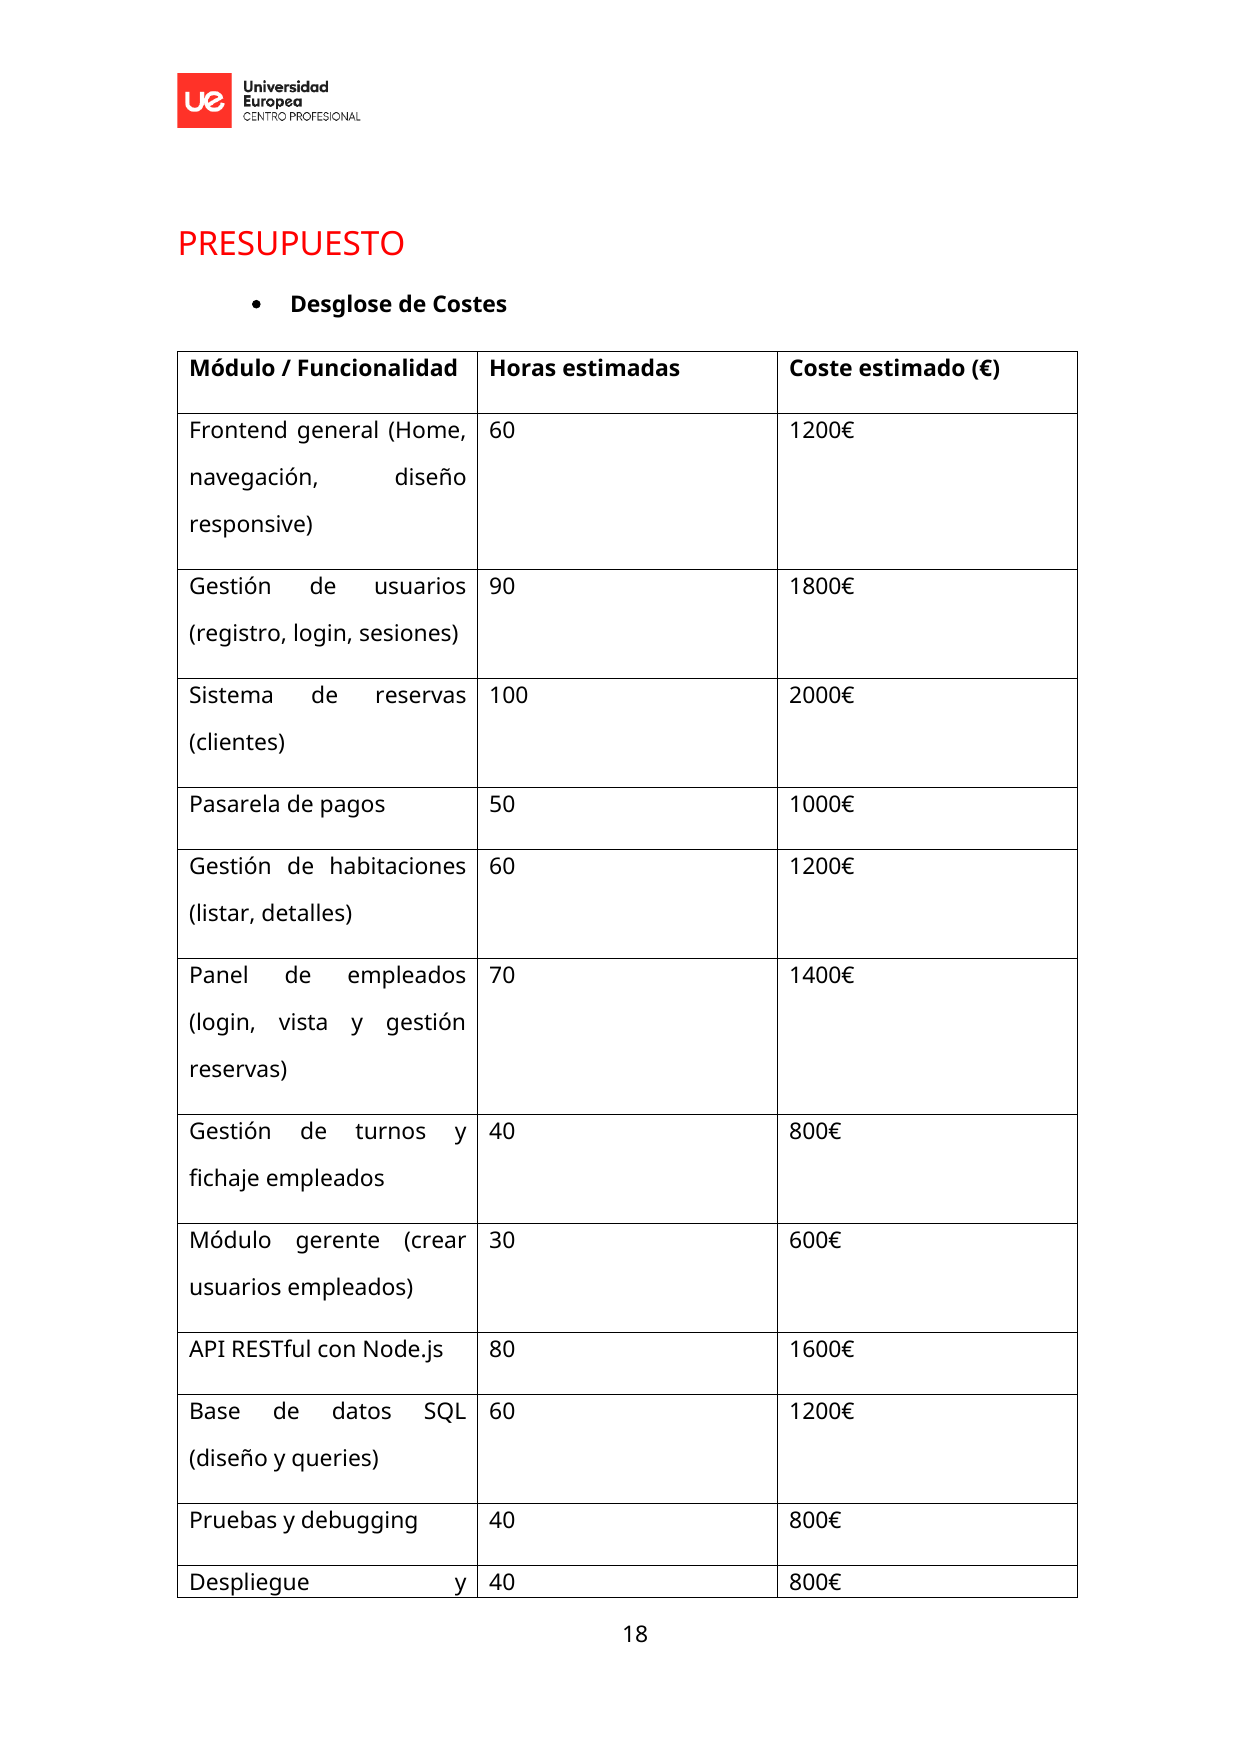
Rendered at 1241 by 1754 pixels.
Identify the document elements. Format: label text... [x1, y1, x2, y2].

table_cell 1200€ [778, 1395, 1077, 1503]
table_cell 1200€ [778, 850, 1077, 958]
table_cell 1200€ [778, 414, 1077, 569]
table_cell 1400€ [778, 959, 1077, 1114]
table_cell 1800€ [778, 570, 1077, 678]
table_cell 800€ [778, 1115, 1077, 1223]
table_cell 600€ [778, 1224, 1077, 1332]
table_cell API RESTful con Node.js [178, 1333, 477, 1394]
table_cell 60 [478, 850, 777, 958]
table_cell 2000€ [778, 679, 1077, 787]
table_cell Sistema de reservas (clientes) [178, 679, 477, 787]
table_cell Gestión de usuarios (registro, login, sesiones) [178, 570, 477, 678]
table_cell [178, 1566, 477, 1597]
picture [177, 73, 361, 128]
table_cell 30 [478, 1224, 777, 1332]
table_cell Pasarela de pagos [178, 788, 477, 849]
table_header Coste estimado (€) [778, 352, 1077, 413]
table_cell 80 [478, 1333, 777, 1394]
table_cell 800€ [778, 1566, 1077, 1597]
table_cell 90 [478, 570, 777, 678]
table_cell 1000€ [778, 788, 1077, 849]
table_cell 40 [478, 1115, 777, 1223]
table_cell 70 [478, 959, 777, 1114]
subtitle PRESUPUESTO [177, 219, 1092, 265]
table_cell 1600€ [778, 1333, 1077, 1394]
table_cell Pruebas y debugging [178, 1504, 477, 1565]
table_header Módulo / Funcionalidad [178, 352, 477, 413]
list Desglose de Costes [252, 288, 1092, 319]
table_cell Gestión de turnos y fichaje empleados [178, 1115, 477, 1223]
table_cell Base de datos SQL (diseño y queries) [178, 1395, 477, 1503]
table_cell 60 [478, 414, 777, 569]
table_cell 60 [478, 1395, 777, 1503]
table_cell 100 [478, 679, 777, 787]
table_cell 800€ [778, 1504, 1077, 1565]
table_cell 50 [478, 788, 777, 849]
table_header Horas estimadas [478, 352, 777, 413]
table_cell 40 [478, 1504, 777, 1565]
table_cell Gestión de habitaciones (listar, detalles) [178, 850, 477, 958]
table_cell 40 [478, 1566, 777, 1597]
table_cell Panel de empleados (login, vista y gestión reservas) [178, 959, 477, 1114]
table_cell Módulo gerente (crear usuarios empleados) [178, 1224, 477, 1332]
table_cell Frontend general (Home, navegación, diseño responsive) [178, 414, 477, 569]
